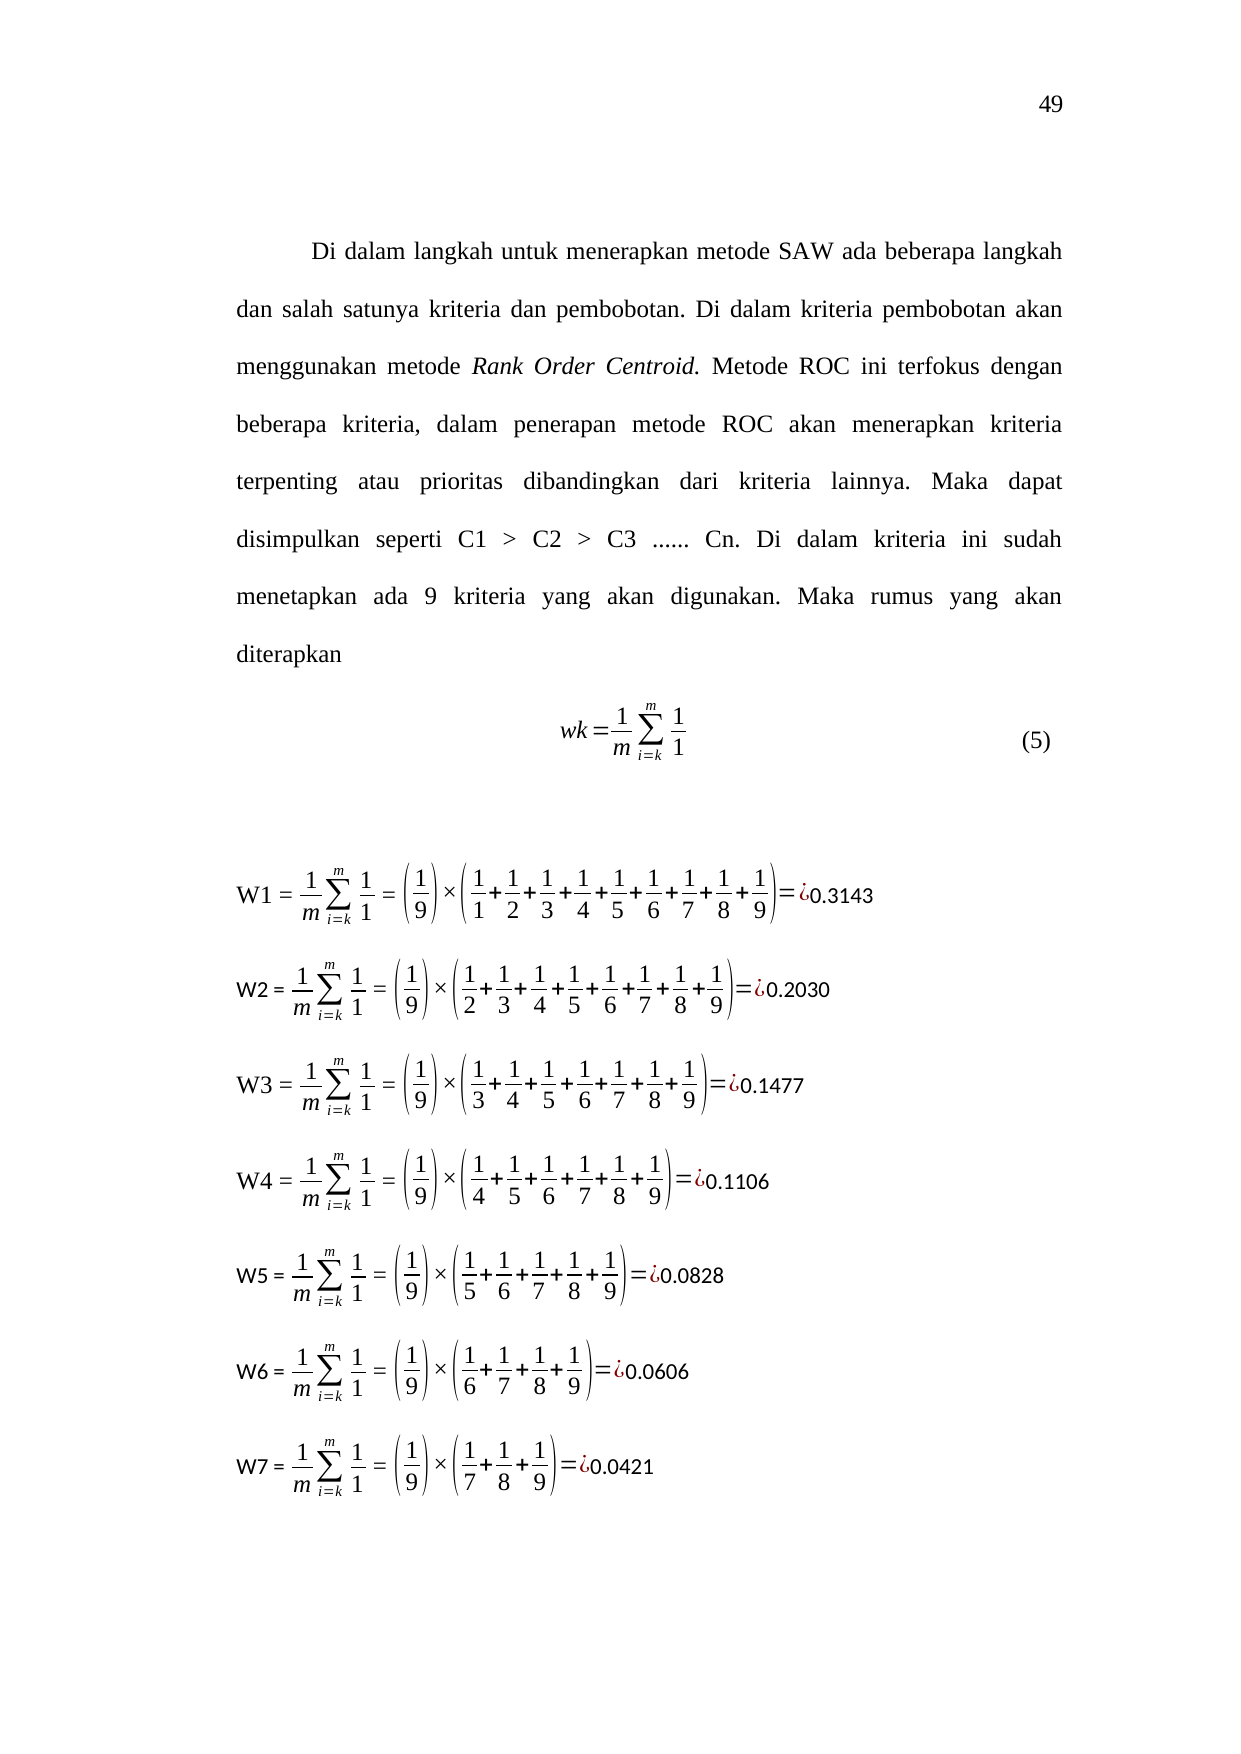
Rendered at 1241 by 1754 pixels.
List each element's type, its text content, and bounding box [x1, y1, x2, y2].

text Di dalam langkah untuk menerapkan metode SAW ada beberapa langkah dan salah satunya kriteria dan pembobotan. Di dalam kriteria pembobotan akan menggunakan metode Rank Order Centroid. Metode ROC ini terfokus dengan beberapa kriteria, dalam penerapan metode ROC akan menerapkan kriteria terpenting atau prioritas dibandingkan dari kriteria lainnya. Maka dapat disimpulkan seperti C1 > C2 > C3 ...... Cn. Di dalam kriteria ini sudah menetapkan ada 9 kriteria yang akan digunakan. Maka rumus yang akan diterapkan [236, 236, 1063, 667]
text W4 = = 0.1106 [236, 1147, 1063, 1214]
table_header [236, 696, 1010, 832]
text W6 = = 0.0606 [236, 1337, 1063, 1404]
text W1 = = 0.3143 [236, 832, 1063, 928]
text W5 = = 0.0828 [236, 1242, 1063, 1309]
text W3 = = 0.1477 [236, 1051, 1063, 1119]
text W7 = = 0.0421 [236, 1433, 1063, 1500]
table_header (5) [1010, 696, 1108, 832]
text W2 = = 0.2030 [236, 956, 1063, 1023]
